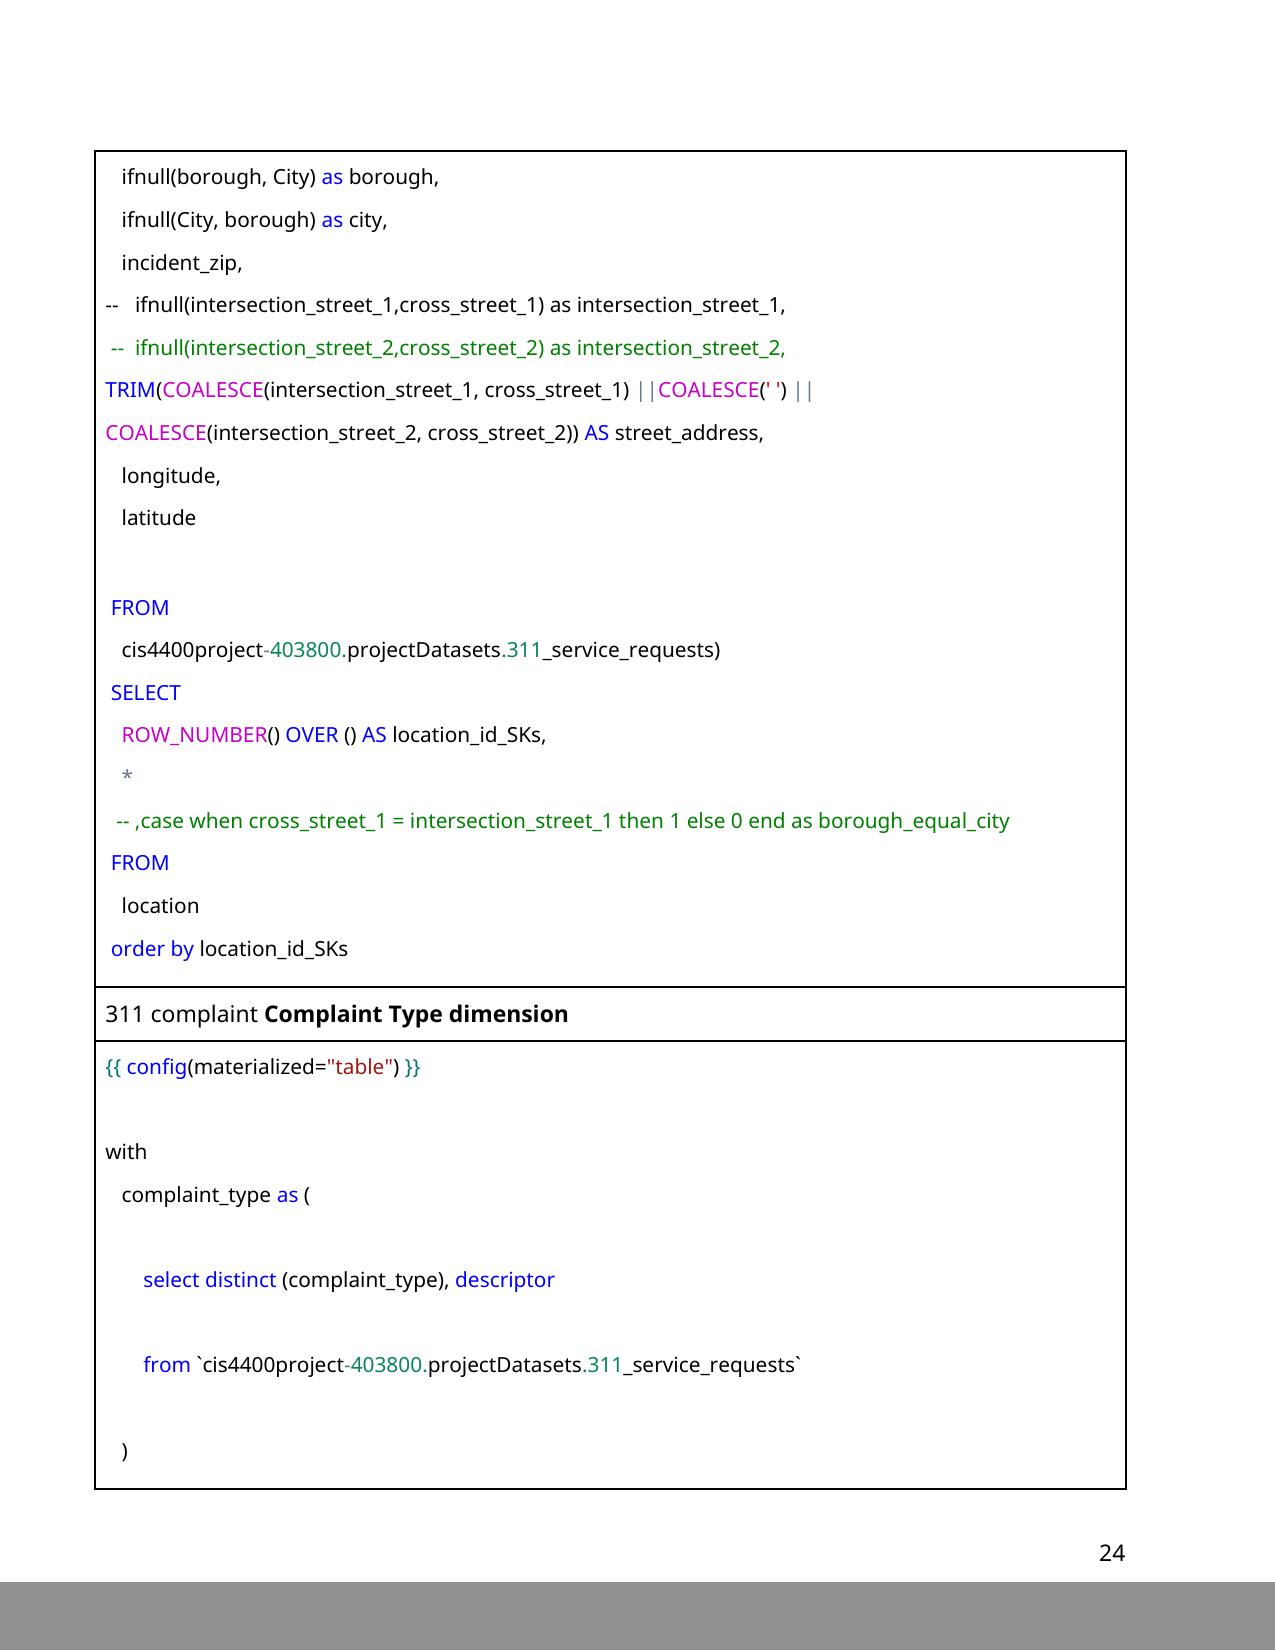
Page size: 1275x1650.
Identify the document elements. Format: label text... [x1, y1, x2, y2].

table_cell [96, 1042, 1125, 1488]
picture [0, 1582, 1275, 1650]
table_cell 311 complaint Complaint Type dimension [96, 988, 1125, 1040]
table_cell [96, 152, 1125, 986]
